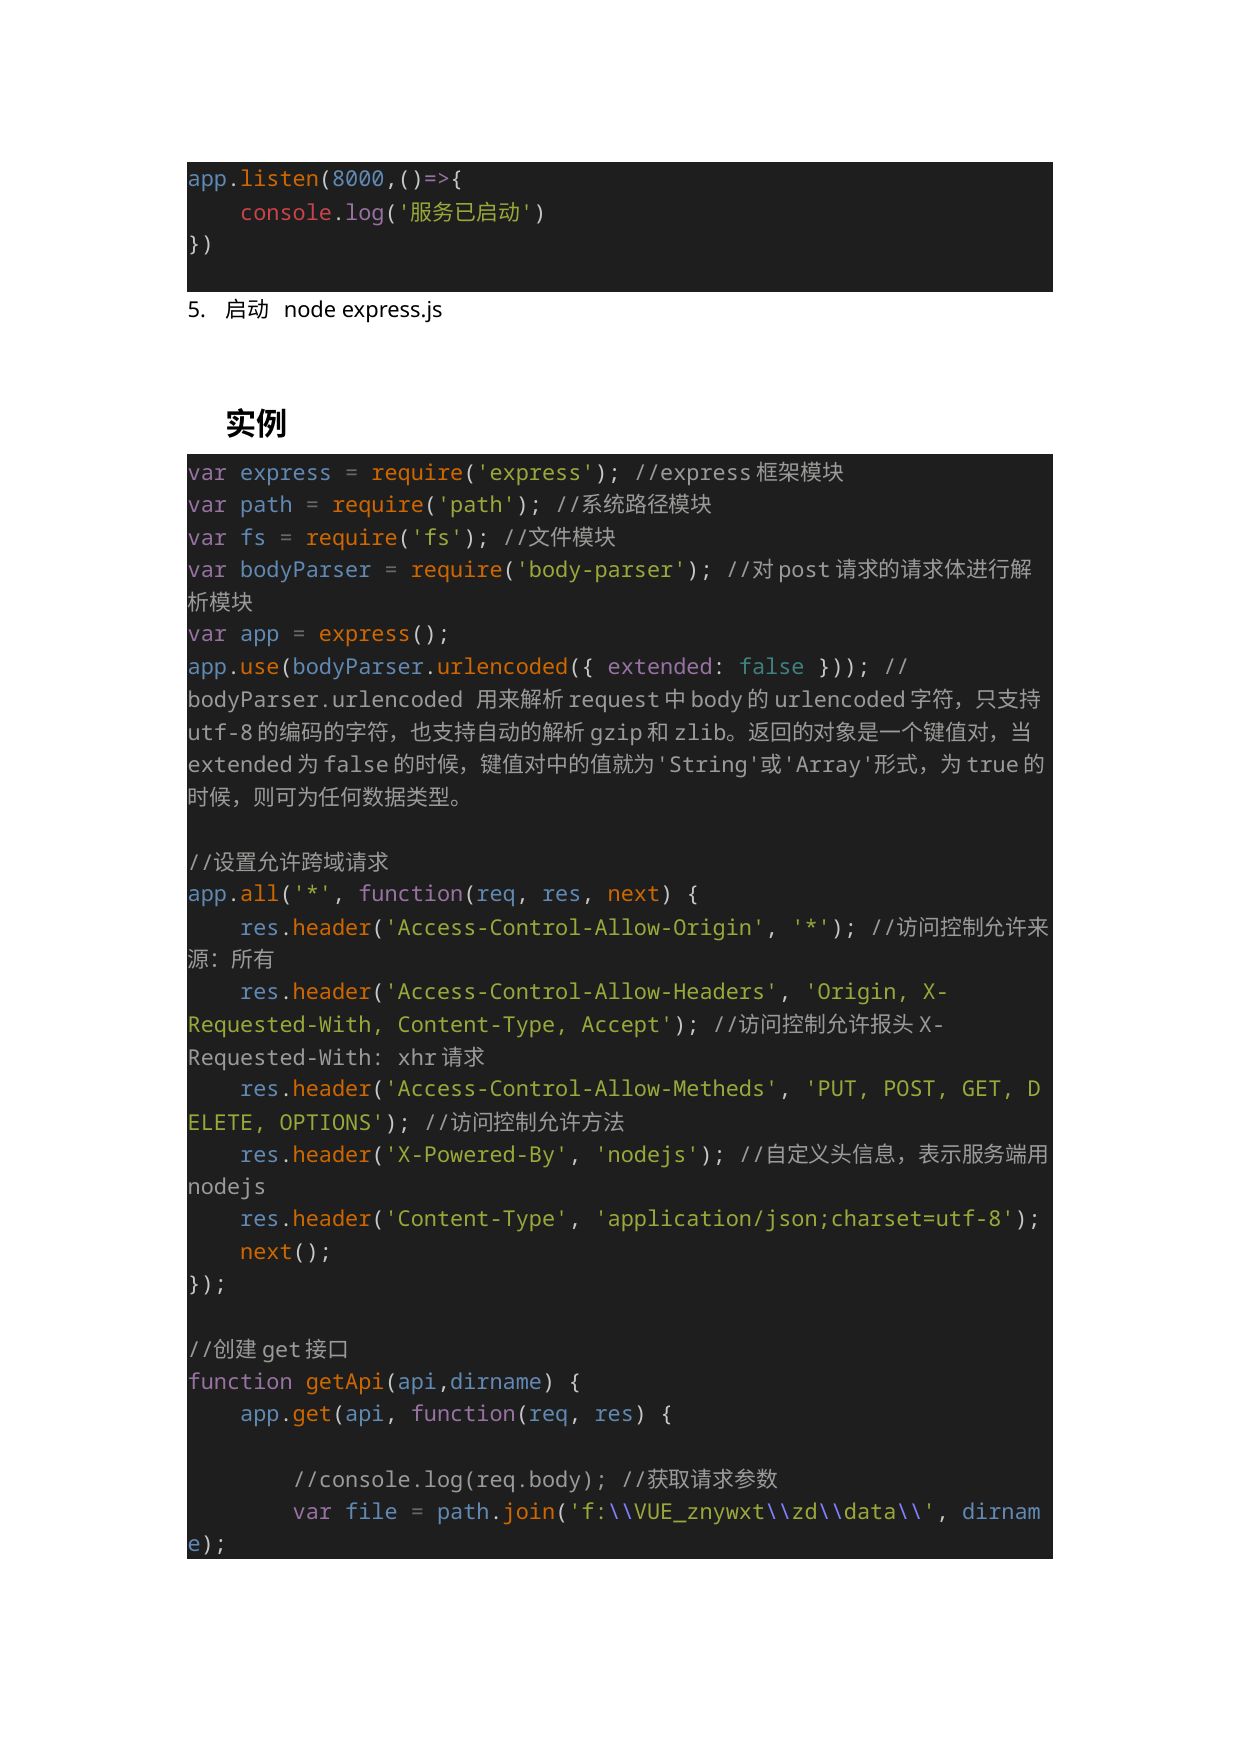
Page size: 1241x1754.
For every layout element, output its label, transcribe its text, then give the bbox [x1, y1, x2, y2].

list 实例 [225, 389, 1053, 454]
text function getApi(api,dirname) { [187, 1364, 1053, 1397]
text }) [187, 227, 1053, 259]
text app.get(api, function(req, res) { [187, 1397, 1053, 1429]
text }); [187, 1267, 1053, 1299]
text res.header('Access-Control-Allow-Origin', '*'); //访问控制允许来源：所有 [187, 909, 1053, 974]
text res.header('Access-Control-Allow-Headers', 'Origin, X-Requested-With, Content-Type, Accept'); //访问控制允许报头 X-Requested-With: xhr请求 [187, 974, 1053, 1072]
text res.header('Access-Control-Allow-Metheds', 'PUT, POST, GET, DELETE, OPTIONS'); //访问控制允许方法 [187, 1072, 1053, 1137]
text var bodyParser = require('body-parser'); //对post请求的请求体进行解析模块 [187, 552, 1053, 617]
text var app = express(); [187, 617, 1053, 649]
text var path = require('path'); //系统路径模块 [187, 487, 1053, 519]
list 启动 node express.js [187, 292, 1053, 324]
text app.all('*', function(req, res, next) { [187, 877, 1053, 909]
text console.log('服务已启动') [187, 194, 1053, 227]
text var fs = require('fs'); //文件模块 [187, 519, 1053, 552]
text app.listen(8000,()=>{ [187, 162, 1053, 194]
text var file = path.join('f:\\VUE_znywxt\\zd\\data\\', dirname); [187, 1494, 1053, 1559]
text var express = require('express'); //express框架模块 [187, 454, 1053, 487]
text //console.log(req.body); //获取请求参数 [187, 1462, 1053, 1494]
text //设置允许跨域请求 [187, 844, 1053, 877]
text next(); [187, 1234, 1053, 1267]
text res.header('Content-Type', 'application/json;charset=utf-8'); [187, 1202, 1053, 1234]
text //创建get接口 [187, 1332, 1053, 1364]
text res.header('X-Powered-By', 'nodejs'); //自定义头信息，表示服务端用nodejs [187, 1137, 1053, 1202]
text app.use(bodyParser.urlencoded({ extended: false })); //bodyParser.urlencoded 用来解析request中body的 urlencoded字符，只支持utf-8的编码的字符，也支持自动的解析gzip和 zlib。返回的对象是一个键值对，当extended为false的时候，键值对中的值就为'String'或'Array'形式，为true的时候，则可为任何数据类型。 [187, 649, 1053, 812]
